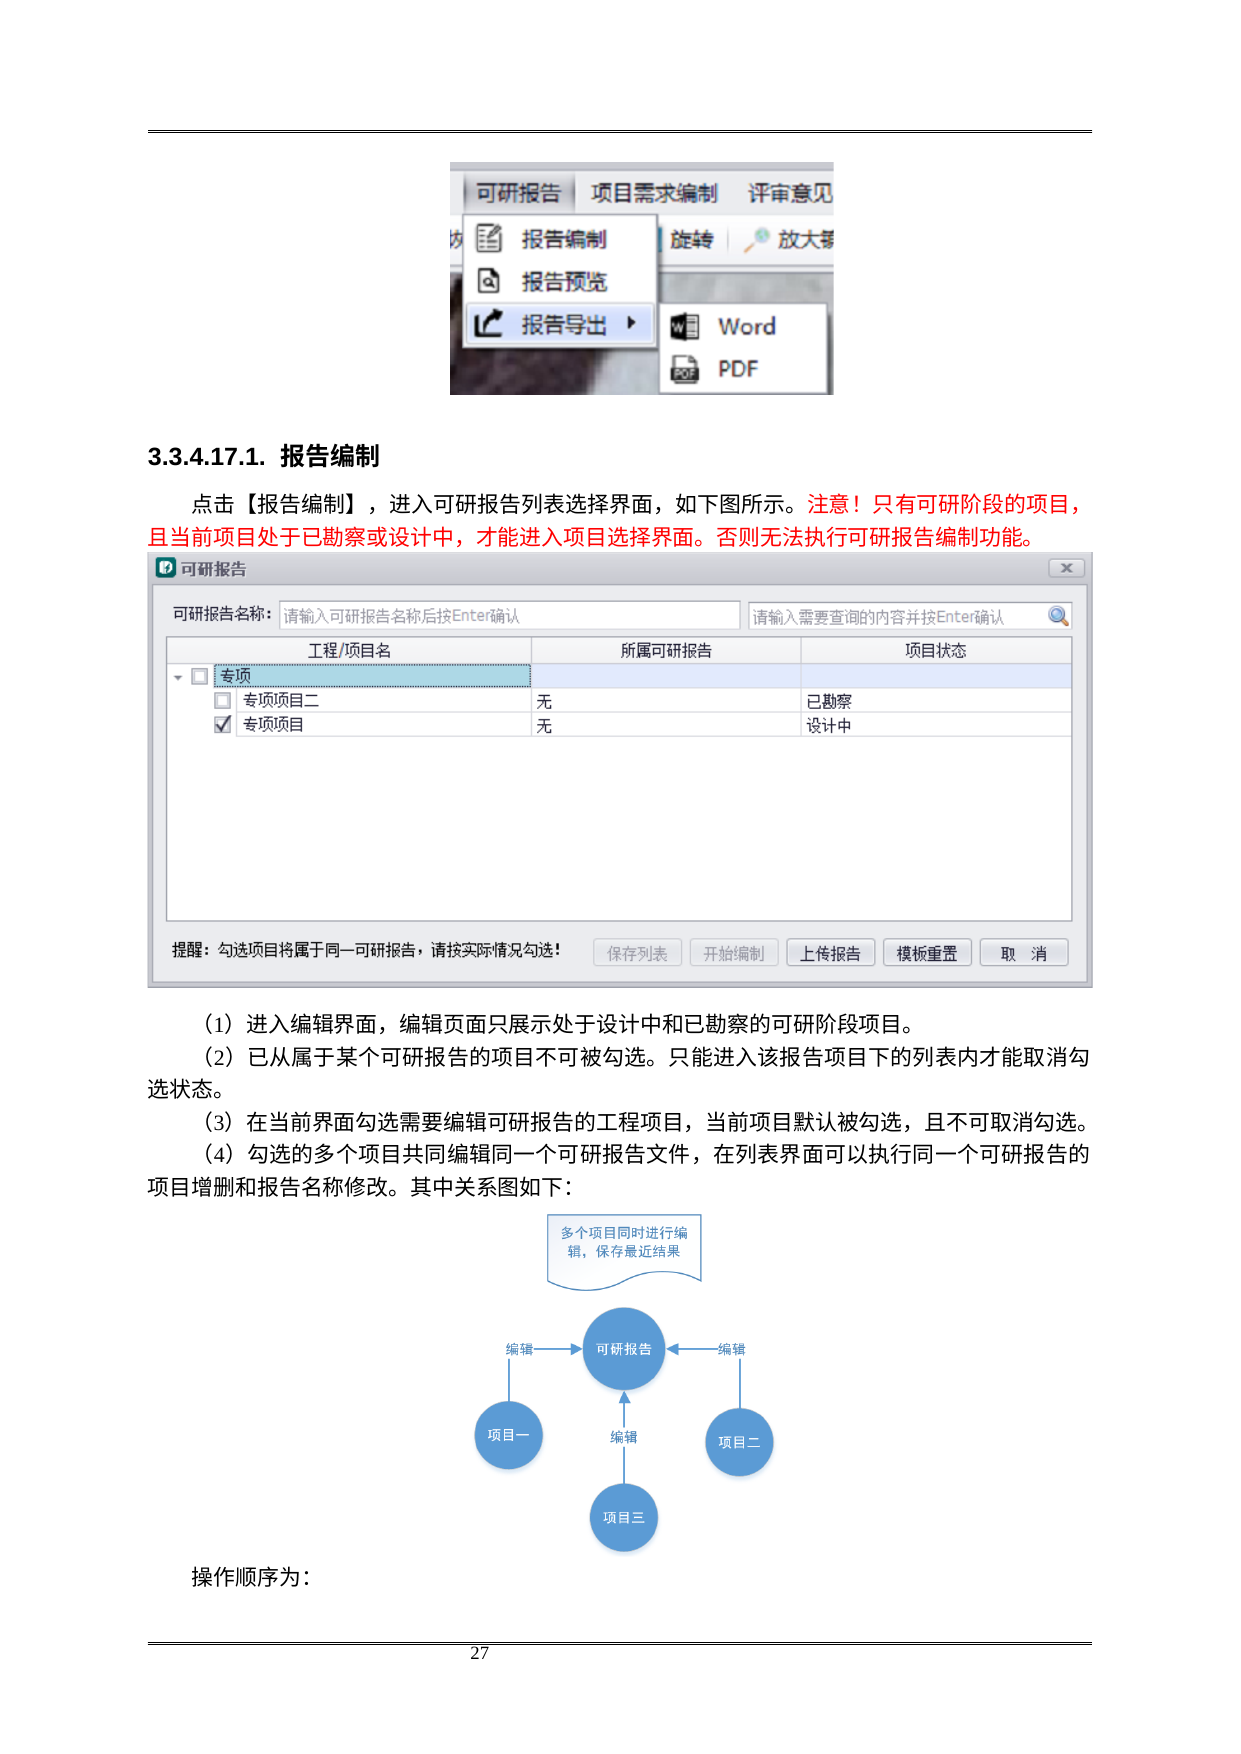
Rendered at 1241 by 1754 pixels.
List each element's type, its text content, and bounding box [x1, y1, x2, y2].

picture [440, 1202, 800, 1557]
text 点击【报告编制】，进入可研报告列表选择界面，如下图所示。注意！只有可研阶段的项目，且当前项目处于已勘察或设计中，才能进入项目选择界面。否则无法执行可研报告编制功能。 [148, 487, 1092, 552]
text （3）在当前界面勾选需要编辑可研报告的工程项目，当前项目默认被勾选，且不可取消勾选。 [148, 1104, 1092, 1137]
text （2）已从属于某个可研报告的项目不可被勾选。只能进入该报告项目下的列表内才能取消勾选状态。 [148, 1039, 1092, 1104]
subtitle 报告编制 [148, 422, 1092, 487]
picture [450, 162, 834, 395]
text （4）勾选的多个项目共同编辑同一个可研报告文件，在列表界面可以执行同一个可研报告的项目增删和报告名称修改。其中关系图如下： [148, 1137, 1092, 1202]
picture [147, 552, 1093, 988]
text 操作顺序为： [148, 1559, 1092, 1592]
text （1）进入编辑界面，编辑页面只展示处于设计中和已勘察的可研阶段项目。 [148, 1007, 1092, 1039]
